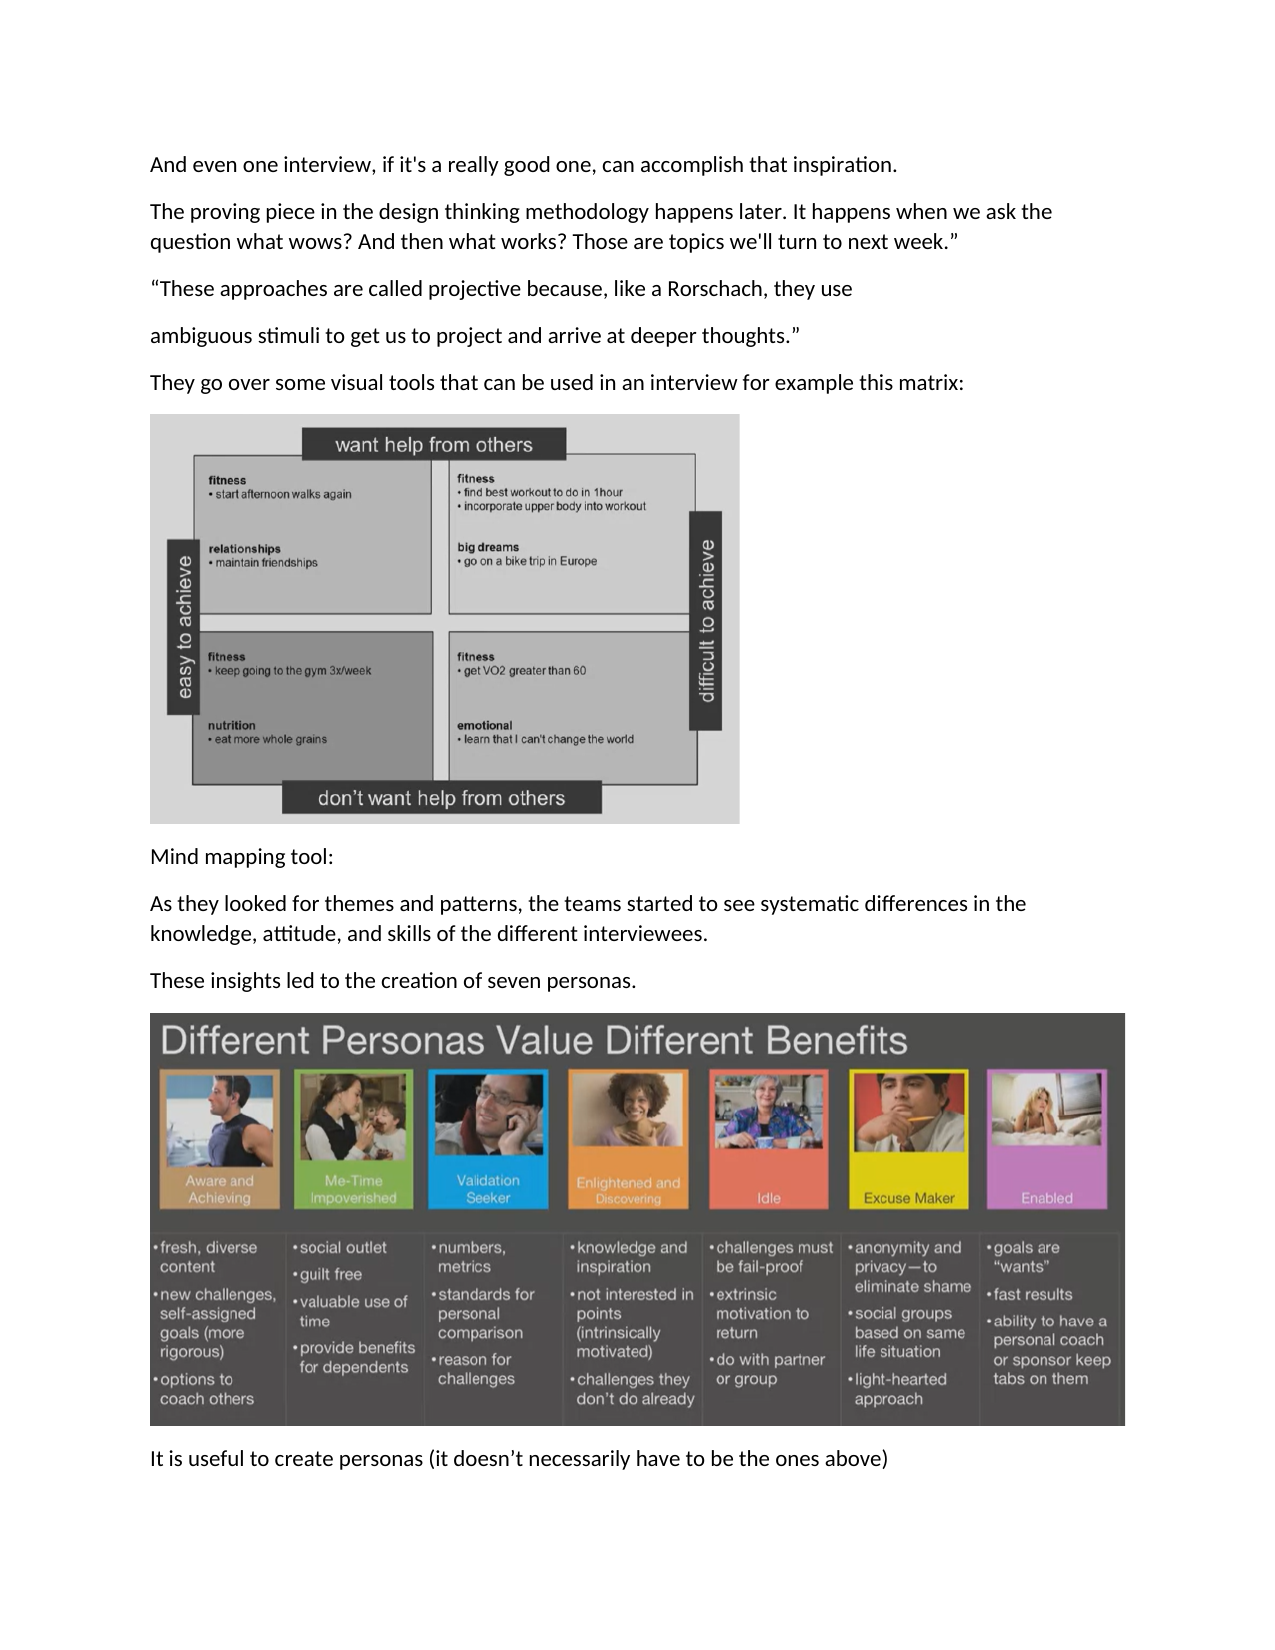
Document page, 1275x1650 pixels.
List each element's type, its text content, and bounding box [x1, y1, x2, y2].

text Mind mapping tool: [150, 842, 1125, 870]
text It is useful to create personas (it doesn’t necessarily have to be the ones above) [150, 1444, 1125, 1472]
text As they looked for themes and patterns, the teams started to see systematic differences in the knowledge, attitude, and skills of the different interviewees. [150, 889, 1125, 947]
text ambiguous stimuli to get us to project and arrive at deeper thoughts.” [150, 321, 1125, 349]
picture [150, 414, 740, 824]
picture [150, 1013, 1125, 1426]
text The proving piece in the design thinking methodology happens later. It happens when we ask the question what wows? And then what works? Those are topics we'll turn to next week.” [150, 197, 1125, 255]
text And even one interview, if it's a really good one, can accomplish that inspiration. [150, 150, 1125, 178]
text “These approaches are called projective because, like a Rorschach, they use [150, 274, 1125, 302]
text They go over some visual tools that can be used in an interview for example this matrix: [150, 368, 1125, 396]
text These insights led to the creation of seven personas. [150, 966, 1125, 994]
